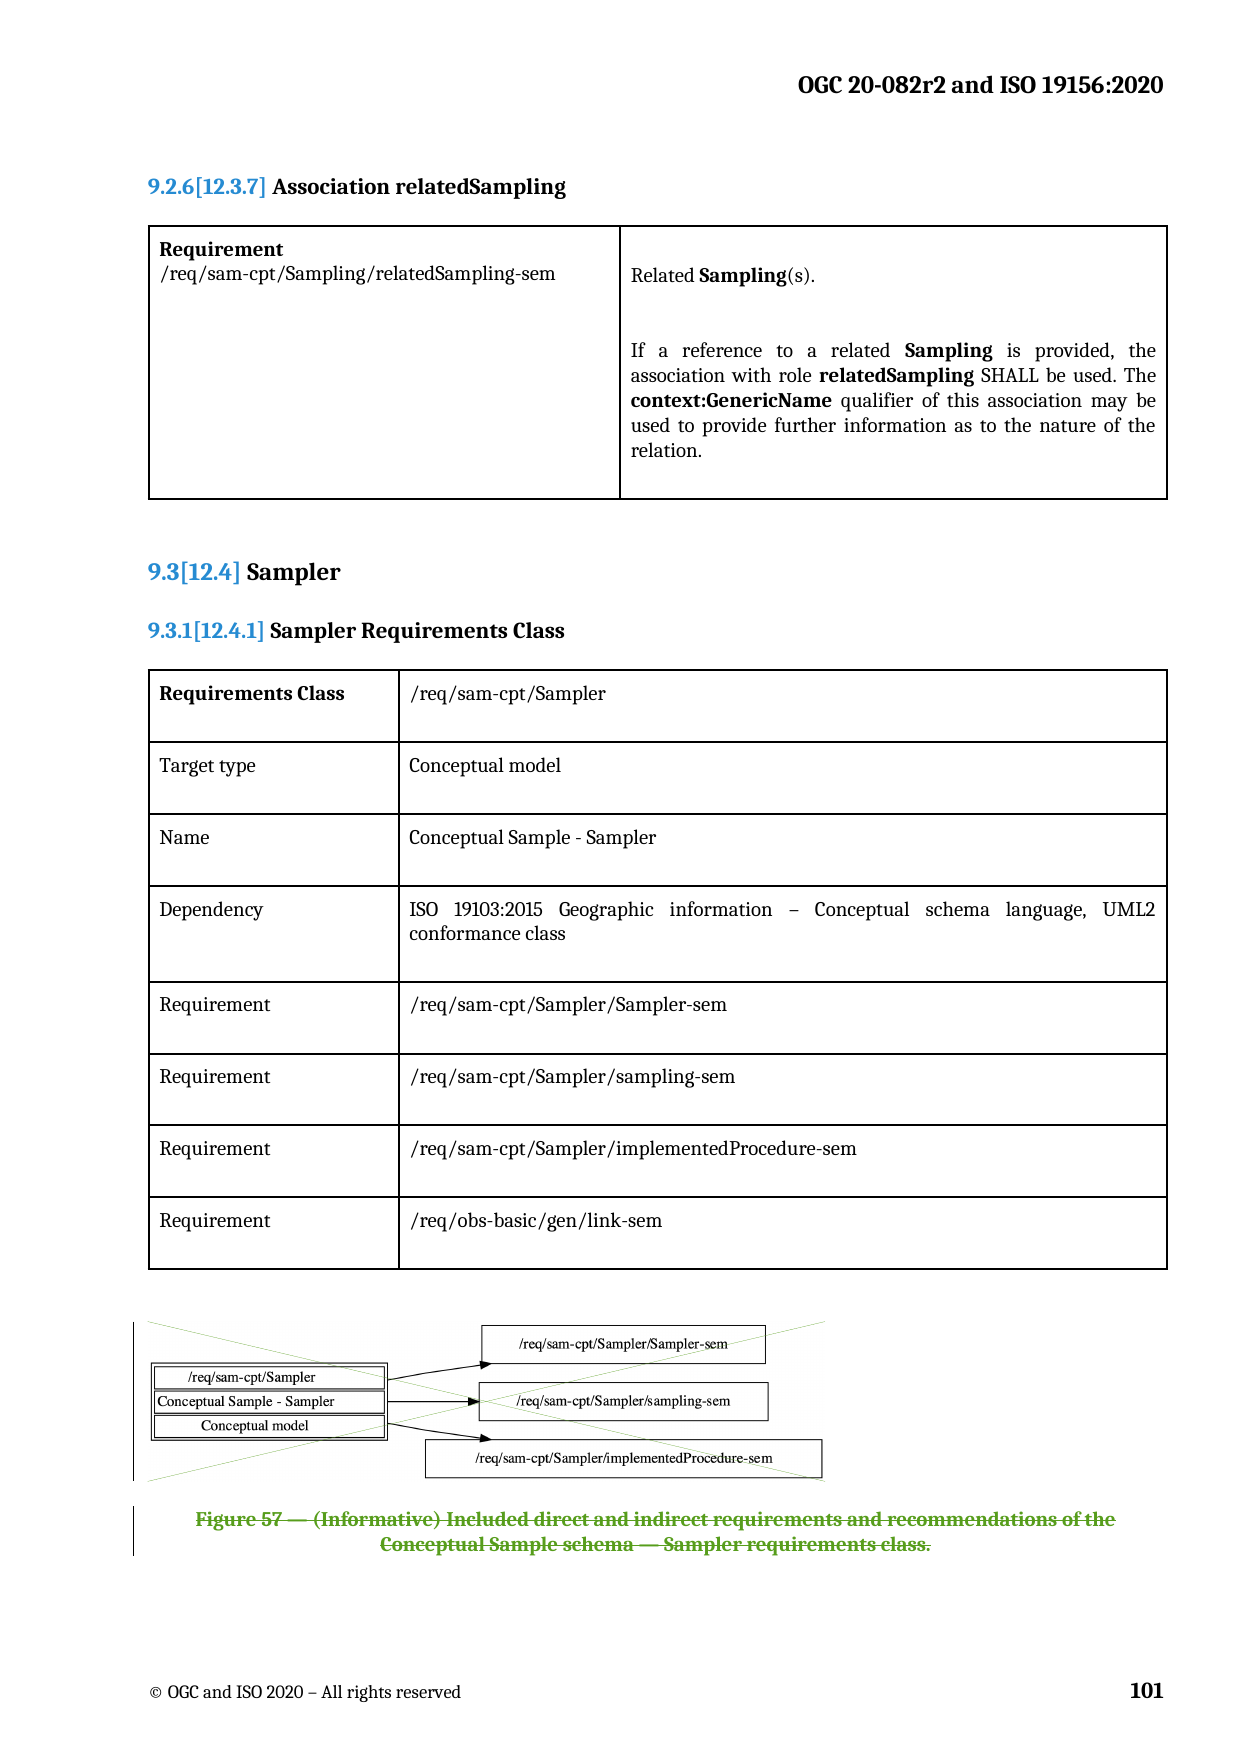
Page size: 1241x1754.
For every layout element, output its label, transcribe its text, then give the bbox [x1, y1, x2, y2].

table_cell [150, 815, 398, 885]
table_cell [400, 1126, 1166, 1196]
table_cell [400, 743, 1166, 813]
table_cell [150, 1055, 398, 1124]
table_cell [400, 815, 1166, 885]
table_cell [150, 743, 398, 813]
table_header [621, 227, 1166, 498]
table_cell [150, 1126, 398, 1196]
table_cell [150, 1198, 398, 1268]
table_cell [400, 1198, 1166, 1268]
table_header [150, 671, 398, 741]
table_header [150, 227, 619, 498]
picture [150, 1402, 823, 1482]
picture [147, 1322, 483, 1481]
picture [490, 1322, 826, 1481]
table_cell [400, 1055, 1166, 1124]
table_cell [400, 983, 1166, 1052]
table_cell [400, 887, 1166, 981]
subtitle Sampler Requirements Class [148, 618, 1163, 644]
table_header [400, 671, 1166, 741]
subtitle Sampler [148, 558, 1163, 587]
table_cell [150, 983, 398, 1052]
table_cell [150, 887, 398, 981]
picture [151, 1321, 822, 1401]
subtitle Association relatedSampling [148, 174, 1163, 200]
